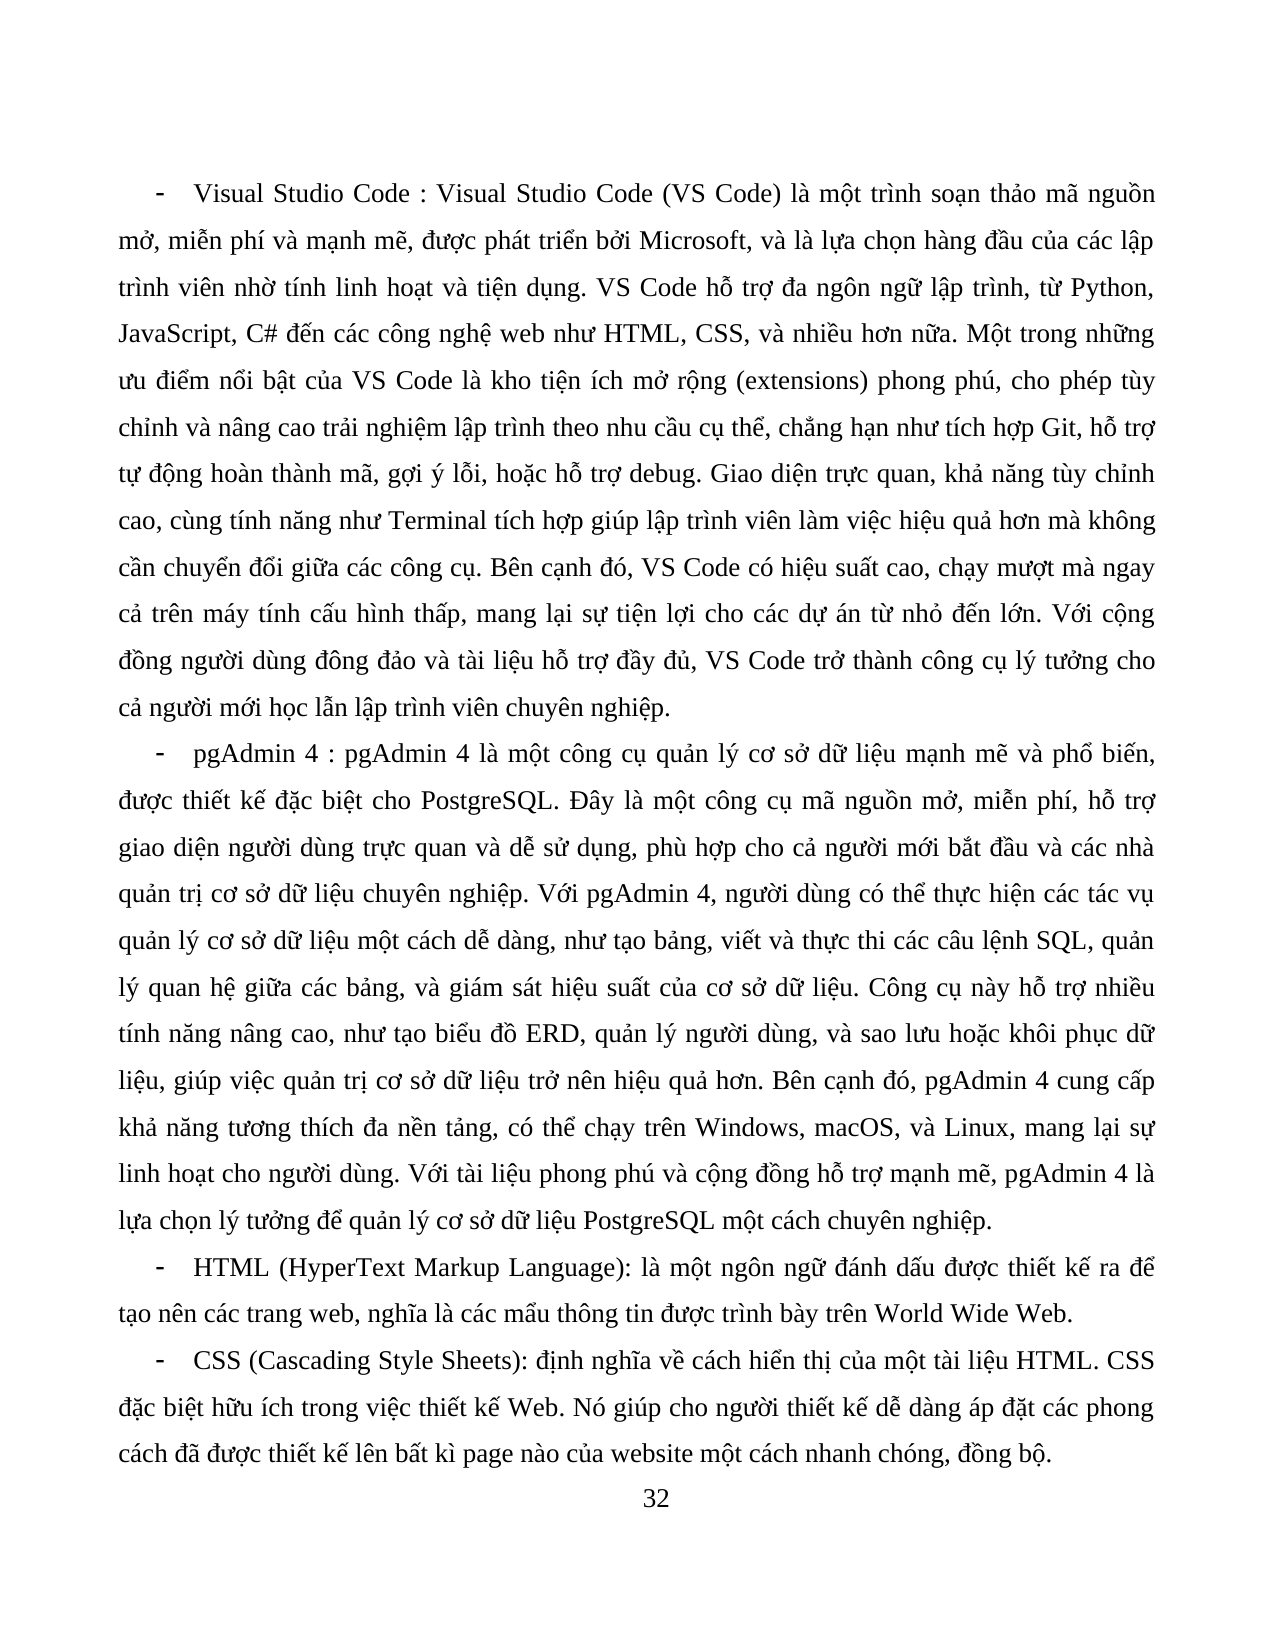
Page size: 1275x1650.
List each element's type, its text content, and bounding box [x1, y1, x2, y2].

list Visual Studio Code : Visual Studio Code (VS Code) là một trình soạn thảo mã nguồn mở, miễn phí và mạnh mẽ, được phát triển bởi Microsoft, và là lựa chọn hàng đầu của các lập trình viên nhờ tính linh hoạt và tiện dụng. VS Code hỗ trợ đa ngôn ngữ lập trình, từ Python, JavaScript, C# đến các công nghệ web như HTML, CSS, và nhiều hơn nữa. Một trong những ưu điểm nổi bật của VS Code là kho tiện ích mở rộng (extensions) phong phú, cho phép tùy chỉnh và nâng cao trải nghiệm lập trình theo nhu cầu cụ thể, chẳng hạn như tích hợp Git, hỗ trợ tự động hoàn thành mã, gợi ý lỗi, hoặc hỗ trợ debug. Giao diện trực quan, khả năng tùy chỉnh cao, cùng tính năng như Terminal tích hợp giúp lập trình viên làm việc hiệu quả hơn mà không cần chuyển đổi giữa các công cụ. Bên cạnh đó, VS Code có hiệu suất cao, chạy mượt mà ngay cả trên máy tính cấu hình thấp, mang lại sự tiện lợi cho các dự án từ nhỏ đến lớn. Với cộng đồng người dùng đông đảo và tài liệu hỗ trợ đầy đủ, VS Code trở thành công cụ lý tưởng cho cả người mới học lẫn lập trình viên chuyên nghiệp. [118, 177, 1157, 722]
list HTML (HyperText Markup Language): là một ngôn ngữ đánh dấu được thiết kế ra để tạo nên các trang web, nghĩa là các mẩu thông tin được trình bày trên World Wide Web. [118, 1251, 1157, 1329]
list CSS (Cascading Style Sheets): định nghĩa về cách hiển thị của một tài liệu HTML. CSS đặc biệt hữu ích trong việc thiết kế Web. Nó giúp cho người thiết kế dễ dàng áp đặt các phong cách đã được thiết kế lên bất kì page nào của website một cách nhanh chóng, đồng bộ. [118, 1344, 1157, 1469]
list pgAdmin 4 : pgAdmin 4 là một công cụ quản lý cơ sở dữ liệu mạnh mẽ và phổ biến, được thiết kế đặc biệt cho PostgreSQL. Đây là một công cụ mã nguồn mở, miễn phí, hỗ trợ giao diện người dùng trực quan và dễ sử dụng, phù hợp cho cả người mới bắt đầu và các nhà quản trị cơ sở dữ liệu chuyên nghiệp. Với pgAdmin 4, người dùng có thể thực hiện các tác vụ quản lý cơ sở dữ liệu một cách dễ dàng, như tạo bảng, viết và thực thi các câu lệnh SQL, quản lý quan hệ giữa các bảng, và giám sát hiệu suất của cơ sở dữ liệu. Công cụ này hỗ trợ nhiều tính năng nâng cao, như tạo biểu đồ ERD, quản lý người dùng, và sao lưu hoặc khôi phục dữ liệu, giúp việc quản trị cơ sở dữ liệu trở nên hiệu quả hơn. Bên cạnh đó, pgAdmin 4 cung cấp khả năng tương thích đa nền tảng, có thể chạy trên Windows, macOS, và Linux, mang lại sự linh hoạt cho người dùng. Với tài liệu phong phú và cộng đồng hỗ trợ mạnh mẽ, pgAdmin 4 là lựa chọn lý tưởng để quản lý cơ sở dữ liệu PostgreSQL một cách chuyên nghiệp. [118, 737, 1157, 1235]
